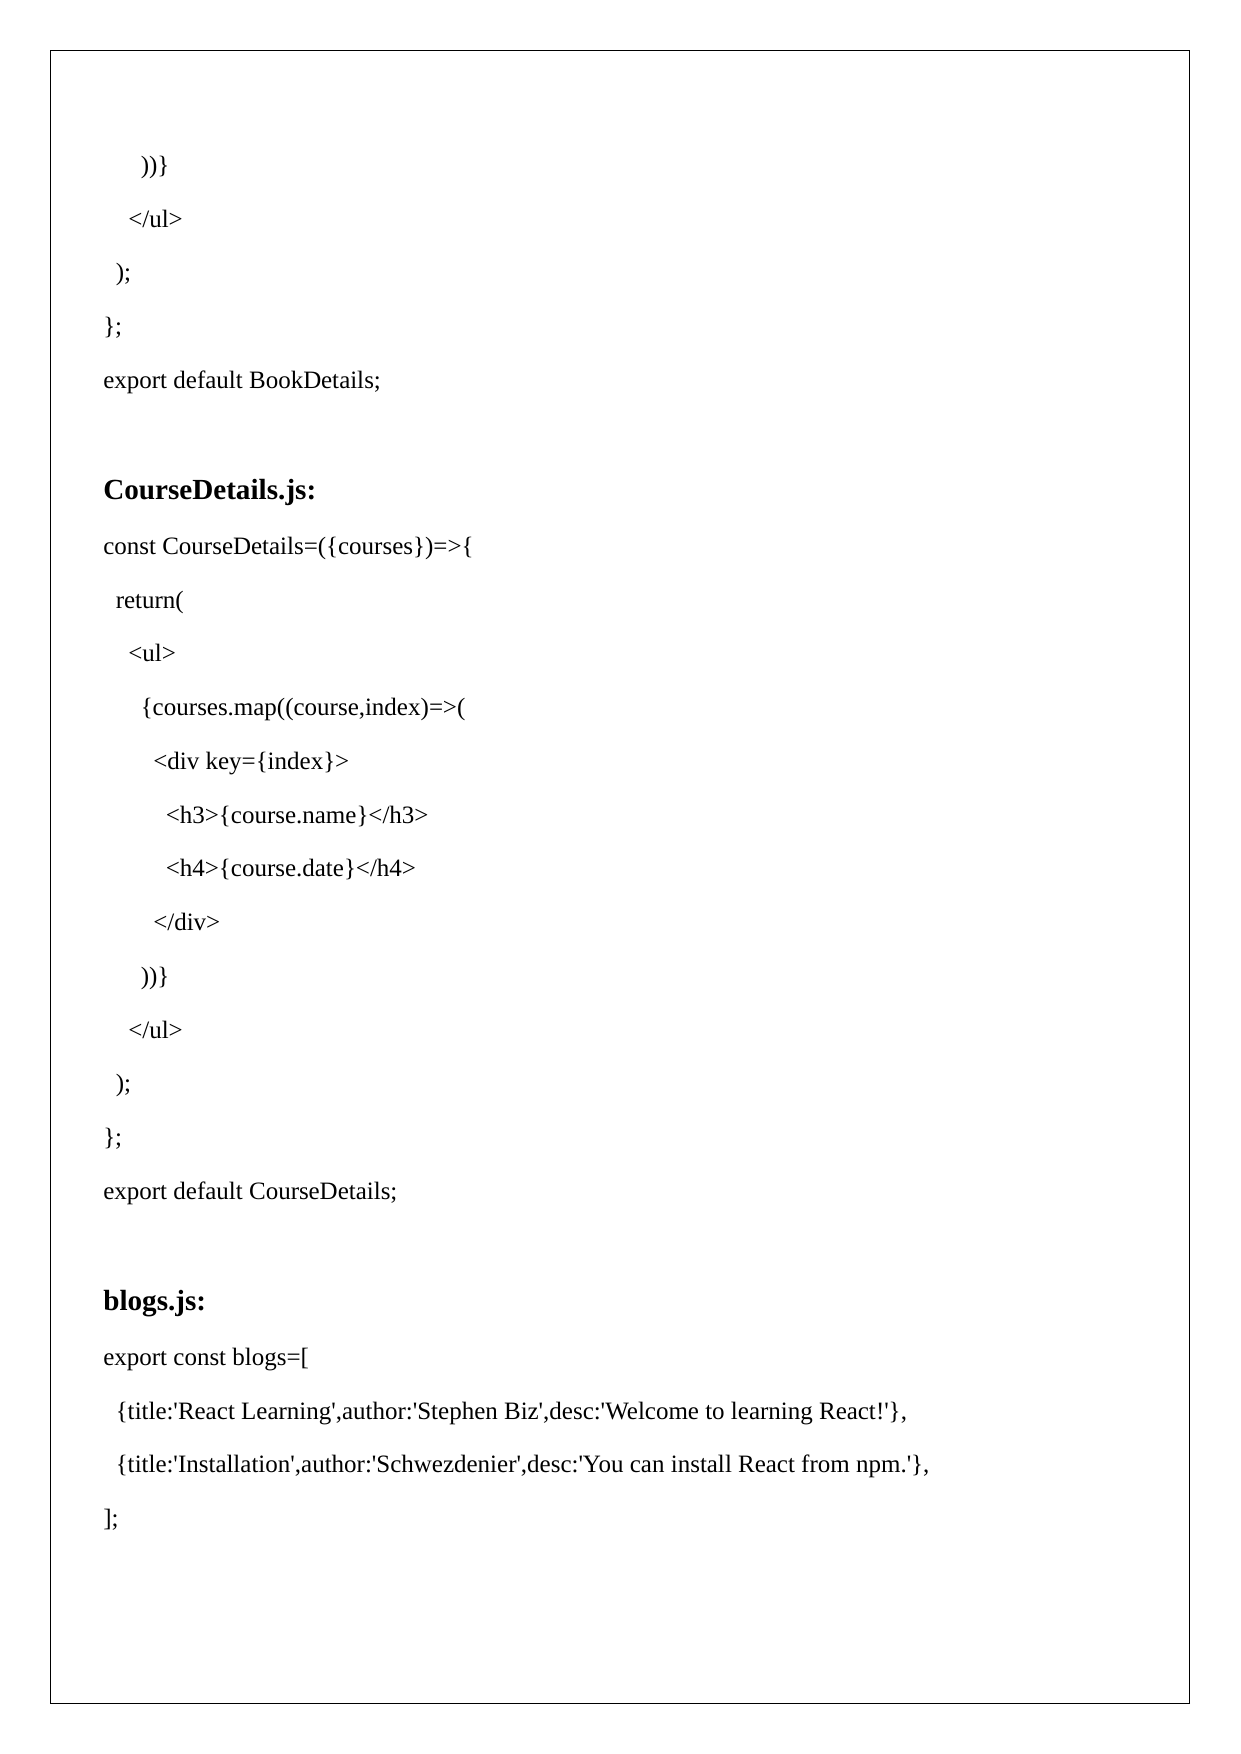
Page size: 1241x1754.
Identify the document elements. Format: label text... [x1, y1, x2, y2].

text {title:'Installation',author:'Schwezdenier',desc:'You can install React from npm.'}, [103, 1449, 1090, 1478]
text ]; [103, 1503, 1090, 1532]
text {courses.map((course,index)=>( [103, 692, 1090, 721]
text ))} [103, 961, 1090, 990]
text <h3>{course.name}</h3> [103, 800, 1090, 828]
text CourseDetails.js: [103, 472, 1090, 506]
text const CourseDetails=({courses})=>{ [103, 531, 1090, 560]
text export default BookDetails; [103, 365, 1090, 394]
text blogs.js: [103, 1283, 1090, 1317]
text ); [103, 1068, 1090, 1097]
text <div key={index}> [103, 746, 1090, 775]
text {title:'React Learning',author:'Stephen Biz',desc:'Welcome to learning React!'}, [103, 1396, 1090, 1424]
text }; [103, 311, 1090, 340]
text export const blogs=[ [103, 1342, 1090, 1371]
text export default CourseDetails; [103, 1176, 1090, 1205]
text </div> [103, 907, 1090, 936]
text </ul> [103, 204, 1090, 232]
text <h4>{course.date}</h4> [103, 853, 1090, 882]
text </ul> [103, 1015, 1090, 1043]
text ))} [103, 150, 1090, 179]
text <ul> [103, 638, 1090, 667]
text return( [103, 585, 1090, 613]
text ); [103, 257, 1090, 286]
text }; [103, 1122, 1090, 1151]
